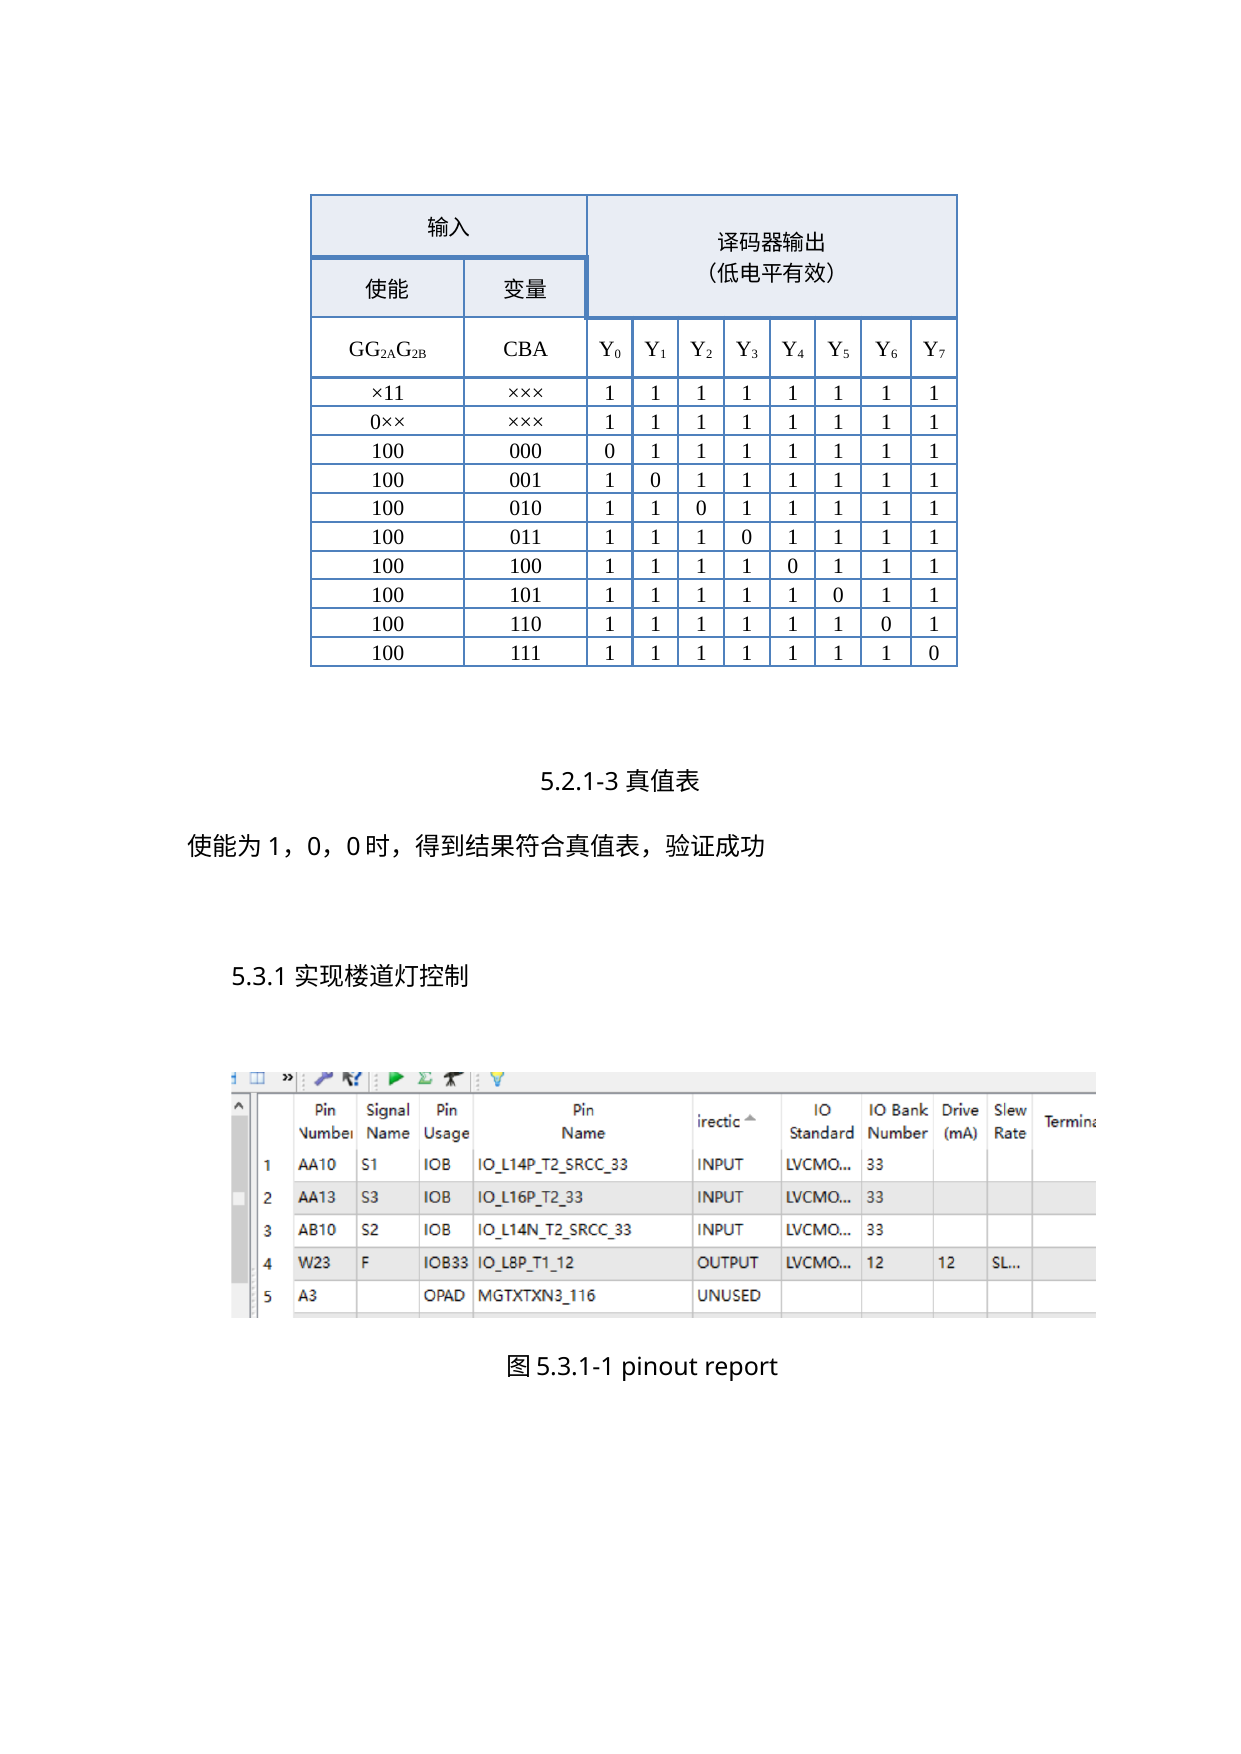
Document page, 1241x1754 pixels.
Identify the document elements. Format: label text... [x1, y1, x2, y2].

table_cell 0 [634, 465, 677, 492]
table_cell 1 [725, 552, 769, 578]
table_cell 1 [862, 638, 910, 665]
table_cell ×11 [312, 379, 463, 405]
table_cell 1 [862, 494, 910, 521]
table_cell 000 [465, 436, 586, 463]
table_cell 1 [912, 580, 956, 607]
table_cell 1 [816, 523, 860, 549]
table_cell 1 [771, 465, 814, 492]
table_cell 1 [771, 609, 814, 636]
table_cell 0 [862, 609, 910, 636]
table_cell 1 [634, 580, 677, 607]
table_cell 1 [862, 523, 910, 549]
text 5.2.1-3 真值表 [187, 747, 1053, 812]
table_cell 1 [816, 436, 860, 463]
table_cell 0 [912, 638, 956, 665]
table_cell 0 [771, 552, 814, 578]
table_cell 1 [725, 436, 769, 463]
table_cell 1 [912, 552, 956, 578]
table_cell 100 [312, 436, 463, 463]
table_cell 1 [634, 407, 677, 434]
table_cell 变量 [465, 260, 584, 316]
table_cell CBA [465, 318, 586, 376]
table_cell 100 [312, 638, 463, 665]
table_cell 1 [725, 379, 769, 405]
table_cell 1 [588, 580, 631, 607]
table_cell 1 [816, 494, 860, 521]
table_cell 1 [634, 638, 677, 665]
table_cell 1 [725, 580, 769, 607]
table_cell 使能 [312, 260, 463, 316]
table_cell 1 [725, 638, 769, 665]
table_cell 1 [862, 379, 910, 405]
table_cell 010 [465, 494, 586, 521]
table_cell 1 [679, 523, 723, 549]
table_cell 1 [862, 436, 910, 463]
table_cell 1 [816, 552, 860, 578]
table_cell 1 [862, 407, 910, 434]
table_cell 1 [771, 407, 814, 434]
table_cell 001 [465, 465, 586, 492]
picture [231, 1072, 1096, 1318]
table_cell 1 [634, 436, 677, 463]
table_cell 0 [816, 580, 860, 607]
table_cell 1 [816, 638, 860, 665]
table_cell ××× [465, 407, 586, 434]
table_cell Y6 [862, 320, 910, 376]
table_cell 1 [634, 523, 677, 549]
table_header 译码器输出 （低电平有效） [588, 196, 956, 316]
table_cell 1 [679, 379, 723, 405]
table_cell 1 [588, 379, 631, 405]
table_cell 1 [912, 494, 956, 521]
table_cell Y5 [816, 320, 860, 376]
table_cell 1 [679, 638, 723, 665]
table_cell 1 [634, 494, 677, 521]
table_cell 1 [912, 379, 956, 405]
table_cell 1 [771, 436, 814, 463]
table_cell 100 [312, 552, 463, 578]
table_cell 1 [725, 494, 769, 521]
table_cell 100 [312, 494, 463, 521]
table_cell Y0 [588, 320, 631, 376]
text 使能为1，0，0时，得到结果符合真值表，验证成功 [187, 812, 1053, 877]
table_cell 1 [679, 436, 723, 463]
table_cell 1 [912, 436, 956, 463]
table_cell 0 [679, 494, 723, 521]
table_cell Y7 [912, 320, 956, 376]
table_cell 1 [725, 407, 769, 434]
table_cell 1 [725, 465, 769, 492]
table_cell 1 [862, 580, 910, 607]
table_cell 1 [588, 638, 631, 665]
table_cell 1 [771, 580, 814, 607]
table_cell 1 [912, 609, 956, 636]
table_cell 1 [679, 552, 723, 578]
table_cell 1 [588, 523, 631, 549]
table_cell 1 [771, 379, 814, 405]
table_cell 0×× [312, 407, 463, 434]
table_cell 1 [588, 609, 631, 636]
table_cell 100 [312, 609, 463, 636]
table_cell Y1 [634, 320, 677, 376]
table_cell 1 [771, 638, 814, 665]
table_cell 100 [312, 465, 463, 492]
table_cell GG2AG2B [312, 318, 463, 376]
table_cell 111 [465, 638, 586, 665]
table_cell 1 [816, 465, 860, 492]
table_cell Y4 [771, 320, 814, 376]
table_cell 1 [725, 609, 769, 636]
table_cell 1 [816, 379, 860, 405]
table_cell ××× [465, 379, 586, 405]
table_cell 1 [634, 379, 677, 405]
table_cell Y3 [725, 320, 769, 376]
table_cell 1 [588, 494, 631, 521]
table_cell 1 [816, 609, 860, 636]
table_cell 1 [679, 407, 723, 434]
table_cell 1 [679, 580, 723, 607]
table_header 输入 [312, 196, 586, 255]
table_cell 011 [465, 523, 586, 549]
text 图5.3.1-1 pinout report [187, 1332, 1053, 1397]
table_cell 1 [588, 407, 631, 434]
table_cell 1 [912, 407, 956, 434]
table_cell 1 [679, 465, 723, 492]
table_cell 1 [816, 407, 860, 434]
table_cell 110 [465, 609, 586, 636]
table_cell 1 [679, 609, 723, 636]
table_cell 1 [912, 523, 956, 549]
list 5.3.1 实现楼道灯控制 [187, 942, 1053, 1007]
table_cell 1 [588, 465, 631, 492]
table_cell 1 [912, 465, 956, 492]
table_cell Y2 [679, 320, 723, 376]
table_cell 1 [862, 552, 910, 578]
table_cell 100 [465, 552, 586, 578]
table_cell 1 [771, 494, 814, 521]
table_cell 1 [588, 552, 631, 578]
table_cell 0 [725, 523, 769, 549]
table_cell 100 [312, 580, 463, 607]
table_cell 0 [588, 436, 631, 463]
table_cell 100 [312, 523, 463, 549]
table_cell 1 [634, 552, 677, 578]
table_cell 101 [465, 580, 586, 607]
table_cell 1 [771, 523, 814, 549]
table_cell 1 [634, 609, 677, 636]
table_cell 1 [862, 465, 910, 492]
